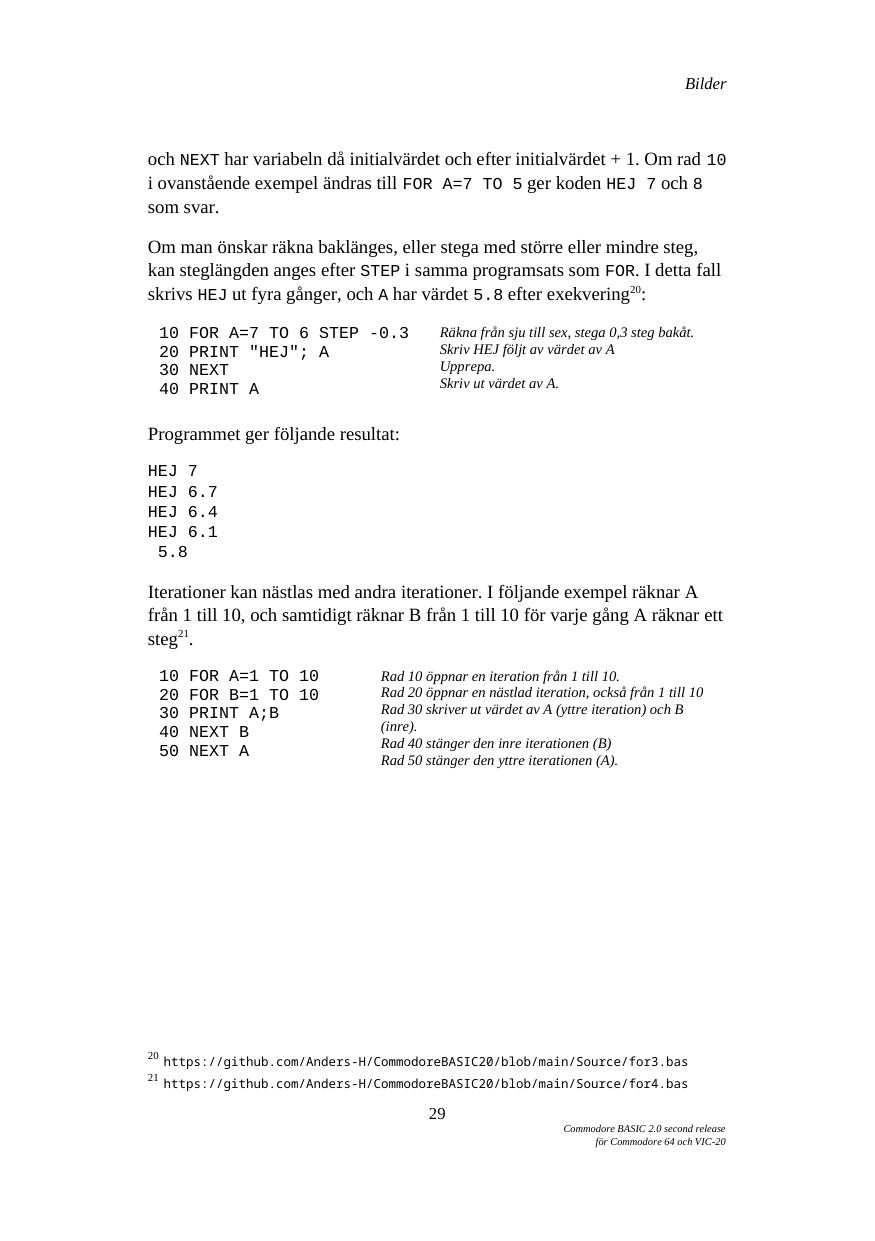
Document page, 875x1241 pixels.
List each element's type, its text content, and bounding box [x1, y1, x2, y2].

table_header Rad 10 öppnar en iteration från 1 till 10. Rad 20 öppnar en nästlad iteration, också från 1 till 10 Rad 30 skriver ut värdet av A (yttre iteration) och B (inre). Rad 40 stänger den inre iterationen (B) Rad 50 stänger den yttre iterationen (A). [369, 668, 725, 768]
text Om man önskar räkna baklänges, eller stega med större eller mindre steg, kan steglängden anges efter STEP i samma programsats som FOR. I detta fall skrivs HEJ ut fyra gånger, och A har värdet 5.8 efter exekvering: [148, 236, 726, 306]
text Iterationer kan nästlas med andra iterationer. I följande exempel räknar A från 1 till 10, och samtidigt räknar B från 1 till 10 för varje gång A räknar ett steg. [148, 581, 726, 649]
table_header 10 FOR A=7 TO 6 STEP -0.3 20 PRINT "HEJ"; A 30 NEXT 40 PRINT A [148, 324, 428, 400]
table_header Räkna från sju till sex, stega 0,3 steg bakåt. Skriv HEJ följt av värdet av A Upprepa. Skriv ut värdet av A. [428, 324, 725, 400]
text HEJ 7 HEJ 6.7 HEJ 6.4 HEJ 6.1 5.8 [148, 463, 726, 563]
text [148, 148, 726, 218]
text Programmet ger följande resultat: [148, 400, 726, 444]
table_header 10 FOR A=1 TO 10 20 FOR B=1 TO 10 30 PRINT A;B 40 NEXT B 50 NEXT A [148, 668, 369, 768]
